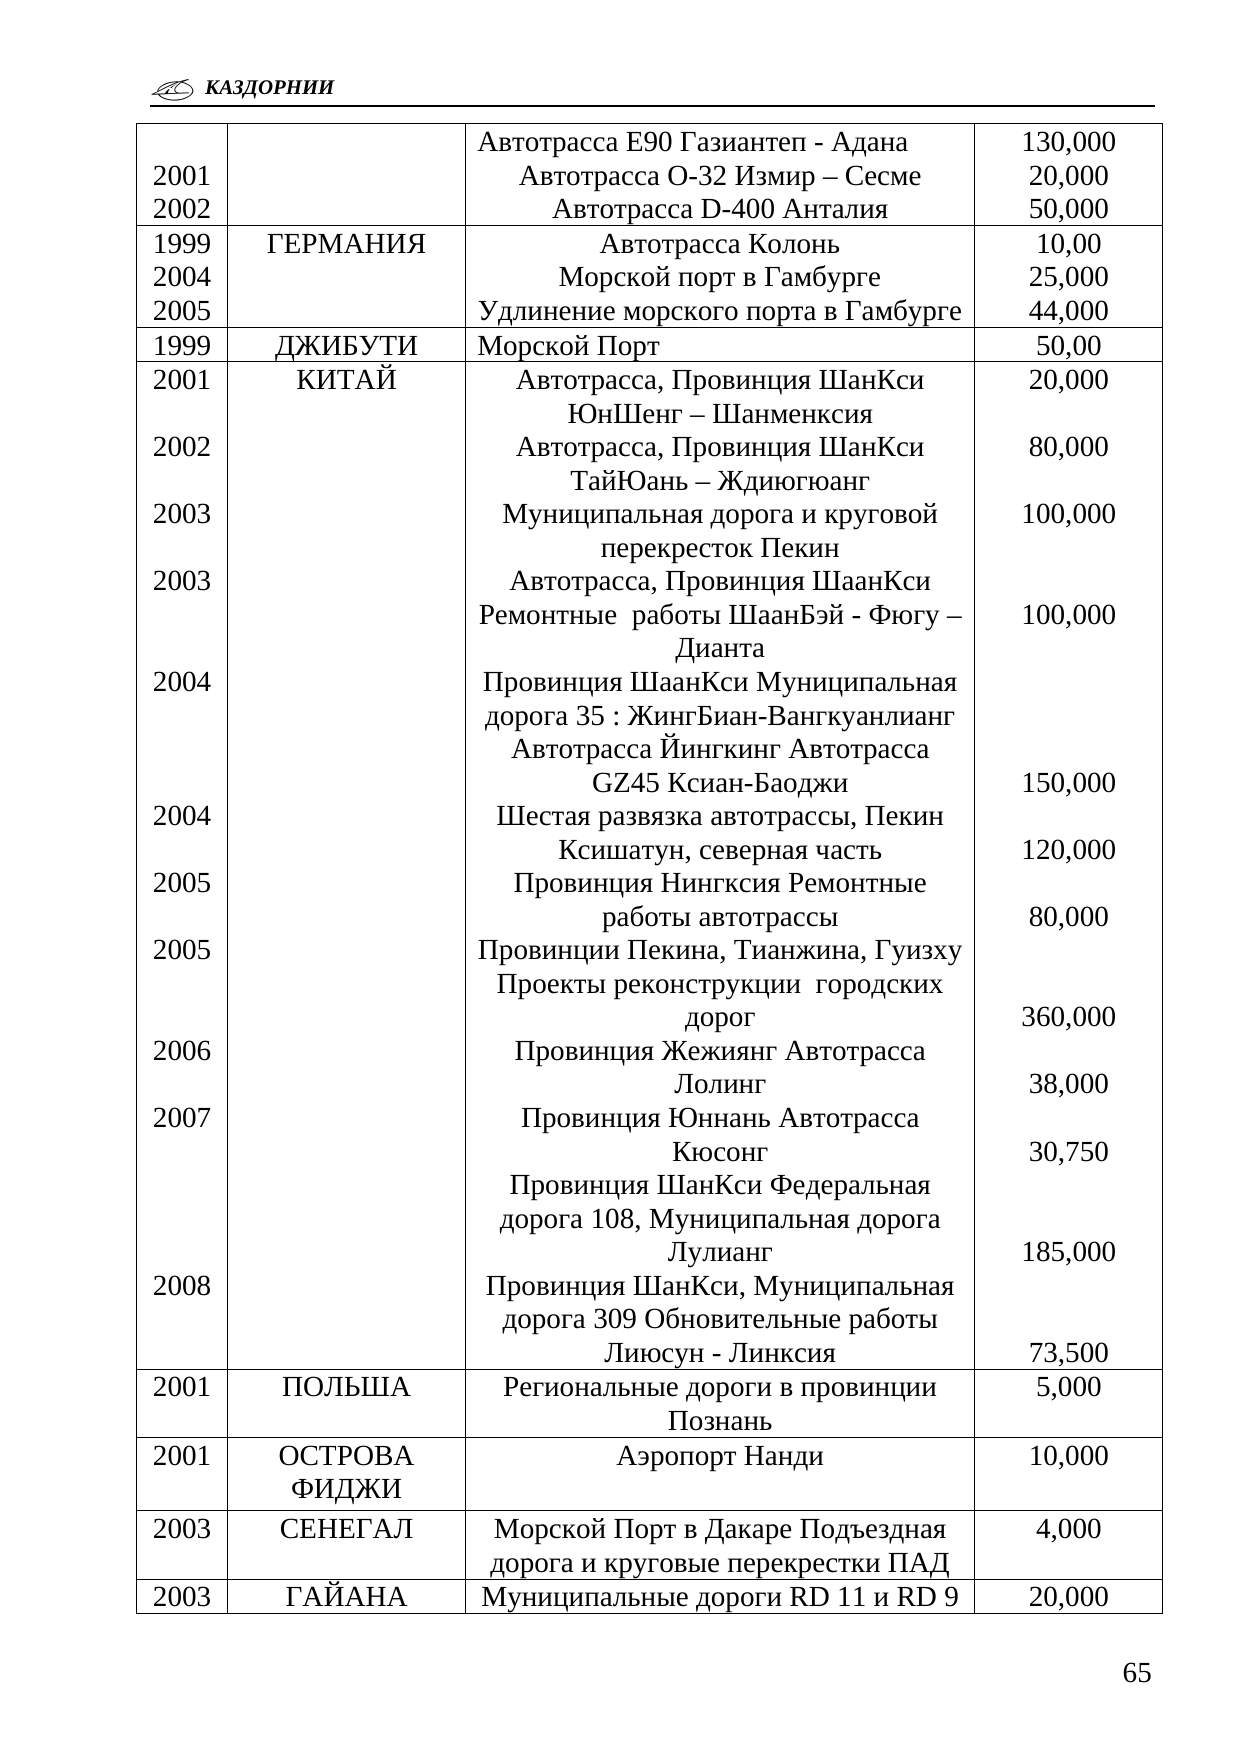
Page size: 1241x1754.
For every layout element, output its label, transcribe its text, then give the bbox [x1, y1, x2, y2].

table_cell 4,000 [975, 1511, 1162, 1578]
table_cell ПОЛЬША [228, 1370, 465, 1437]
table_cell [466, 328, 974, 361]
table_cell 2003 [137, 1580, 227, 1613]
table_cell 10,00 25,000 44,000 [975, 226, 1162, 327]
table_cell 1999 [137, 328, 227, 361]
table_cell 2001 [137, 1370, 227, 1437]
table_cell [975, 124, 1162, 225]
table_cell 1999 2004 2005 [137, 226, 227, 327]
table_cell 10,000 [975, 1438, 1162, 1510]
table_cell 2001 2002 2003 2003 2004 2004 2005 2005 2006 2007 2008 [137, 362, 227, 1368]
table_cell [466, 124, 974, 225]
table_cell КИТАЙ [228, 362, 465, 1368]
table_cell 20,000 80,000 100,000 100,000 150,000 120,000 80,000 360,000 38,000 30,750 185,000 73,500 [975, 362, 1162, 1368]
table_cell 2001 [137, 1438, 227, 1510]
table_cell [228, 124, 465, 225]
table_cell 20,000 [975, 1580, 1162, 1613]
table_cell ОСТРОВА ФИДЖИ [228, 1438, 465, 1510]
table_cell ДЖИБУТИ [228, 328, 465, 361]
table_cell 1998 1999 2001 2002 [137, 124, 227, 225]
table_cell СЕНЕГАЛ [228, 1511, 465, 1578]
table_cell Аэропорт Нанди [466, 1438, 974, 1510]
table_cell [466, 226, 974, 327]
table_cell 50,00 [975, 328, 1162, 361]
table_cell ГЕРМАНИЯ [228, 226, 465, 327]
table_cell 2003 [137, 1511, 227, 1578]
table_cell Региональные дороги в провинции Познань [466, 1370, 974, 1437]
table_cell Морской Порт в Дакаре Подъездная дорога и круговые перекрестки ПАД [466, 1511, 974, 1578]
table_cell Муниципальные дороги RD 11 и RD 9 [466, 1580, 974, 1613]
table_cell 5,000 [975, 1370, 1162, 1437]
table_cell ГАЙАНА [228, 1580, 465, 1613]
table_cell Автотрасса, Провинция ШанКси ЮнШенг – Шанменксия Автотрасса, Провинция ШанКси ТайЮань – Ждиюгюанг Муниципальная дорога и круговой перекресток Пекин Автотрасса, Провинция ШаанКси Ремонтные работы ШаанБэй - Фюгу – Дианта Провинция ШаанКси Муниципальная дорога 35 : ЖингБиан-Вангкуанлианг Автотрасса Йингкинг Автотрасса GZ45 Ксиан-Баоджи Шестая развязка автотрассы, Пекин Ксишатун, северная часть Провинция Нингксия Ремонтные работы автотрассы Провинции Пекина, Тианжина, Гуизху Проекты реконструкции городских дорог Провинция Жежиянг Автотрасса Лолинг Провинция Юннань Автотрасса Кюсонг Провинция ШанКси Федеральная дорога 108, Муниципальная дорога Лулианг Провинция ШанКси, Муниципальная дорога 309 Обновительные работы Лиюсун - Линксия [466, 362, 974, 1368]
picture [149, 76, 195, 105]
